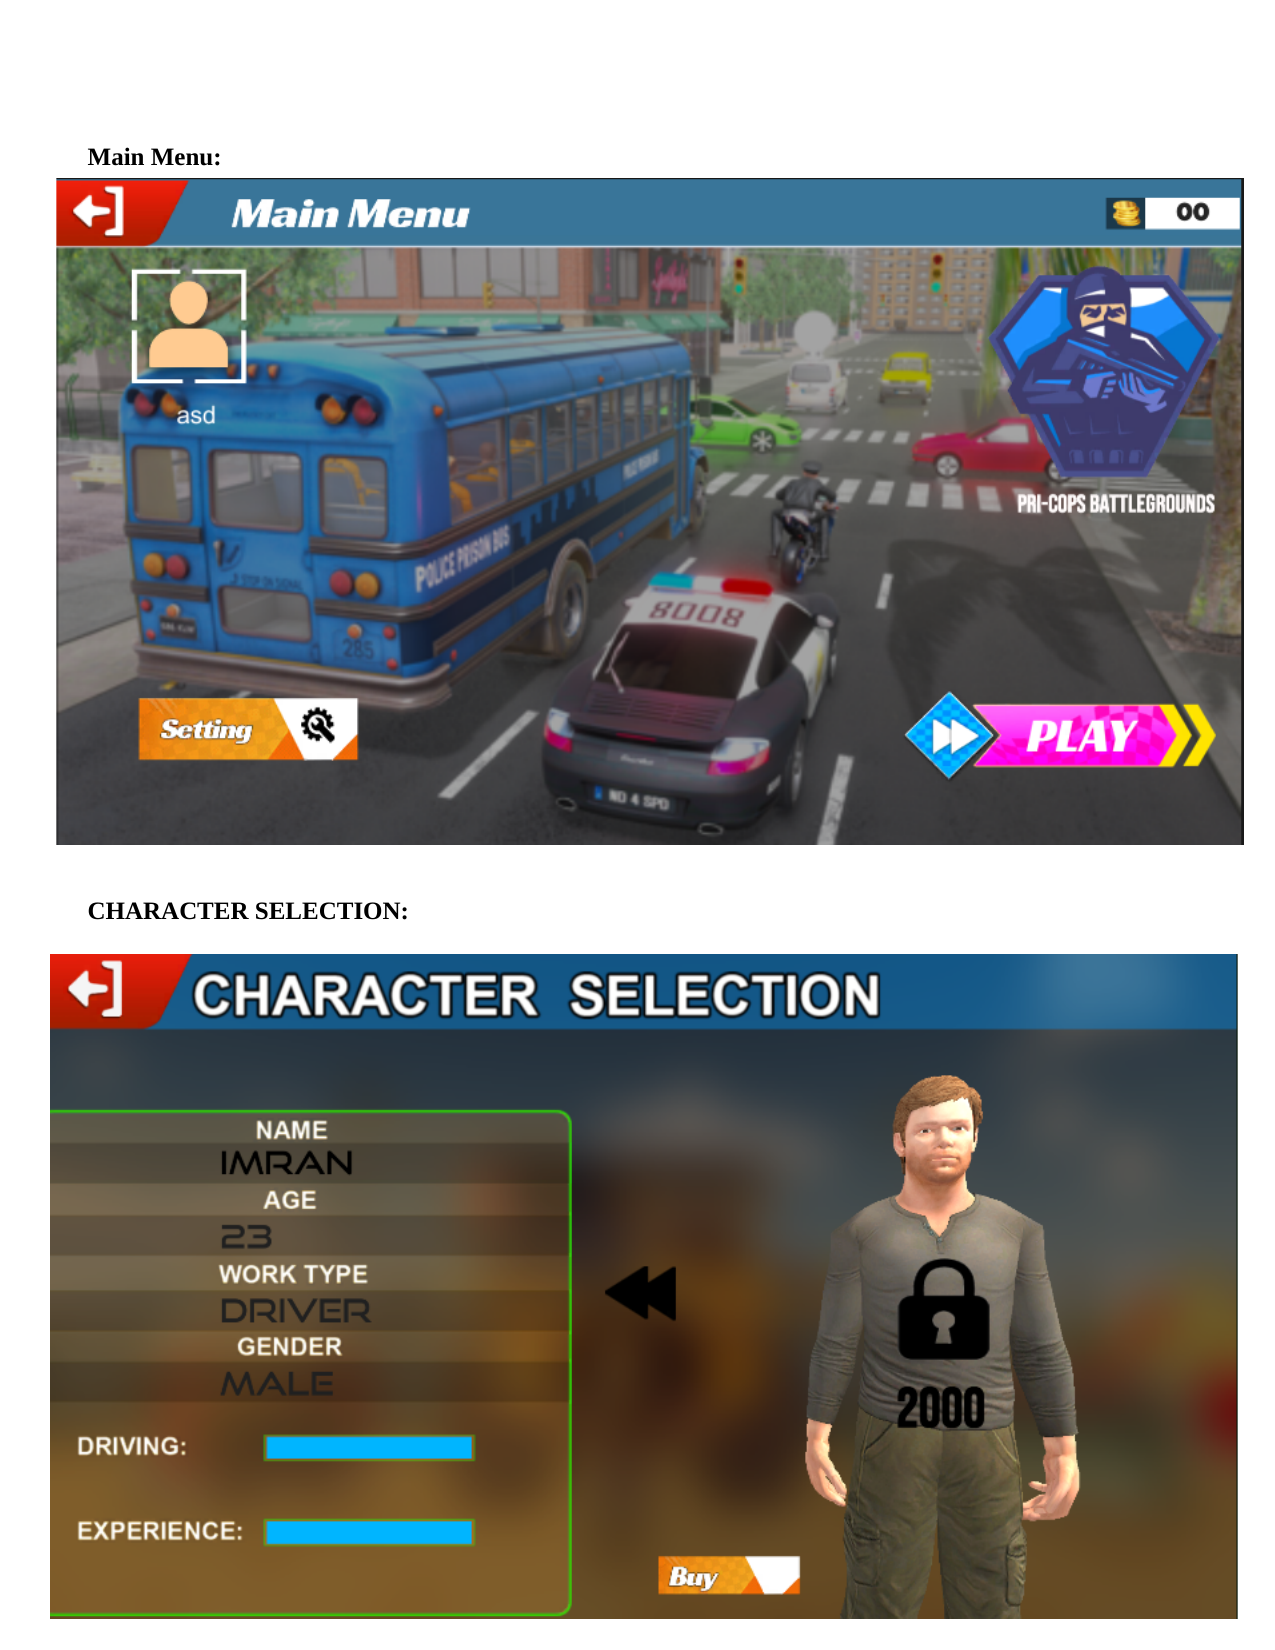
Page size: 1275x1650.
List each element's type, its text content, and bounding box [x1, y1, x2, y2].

picture [56, 178, 1244, 845]
text Main Menu: [87, 142, 1275, 170]
picture [50, 954, 1238, 1619]
text CHARACTER SELECTION: [87, 896, 1275, 925]
